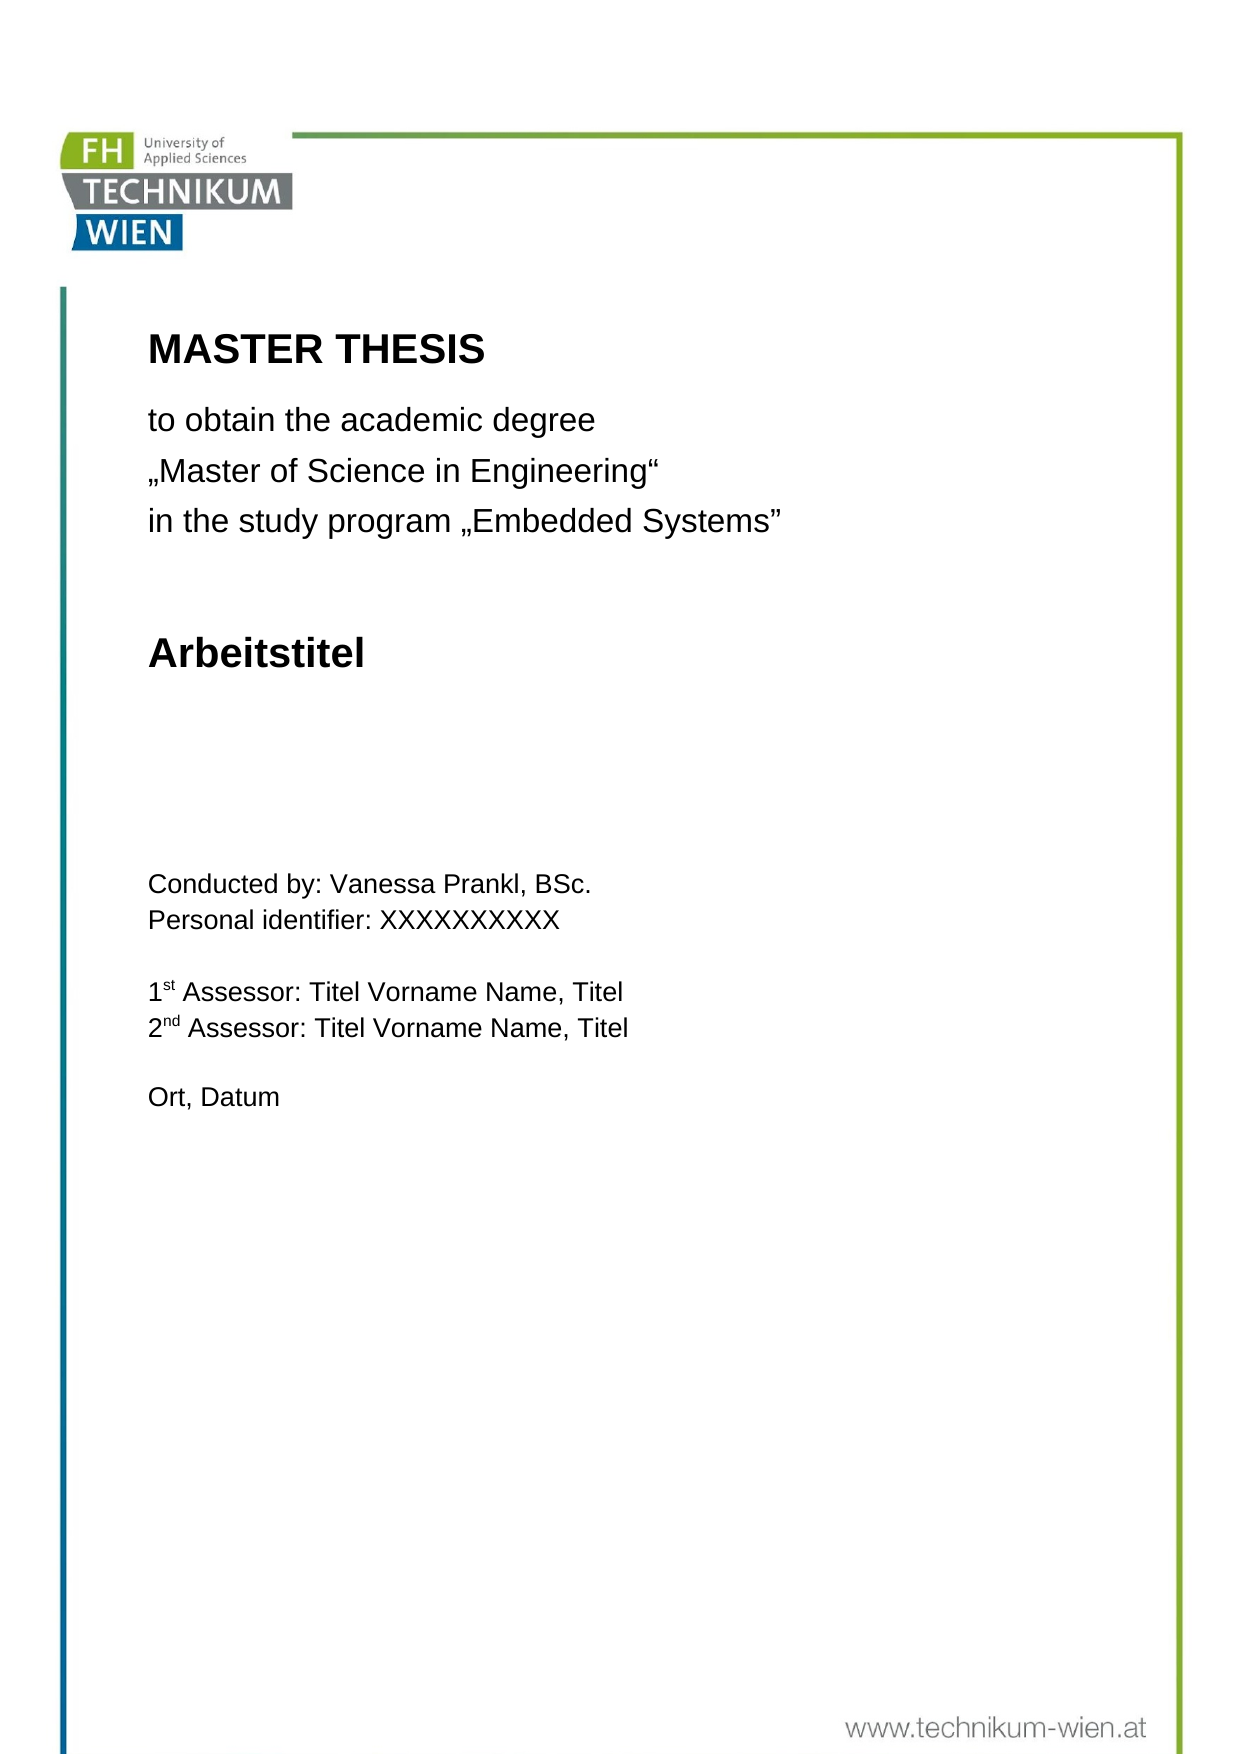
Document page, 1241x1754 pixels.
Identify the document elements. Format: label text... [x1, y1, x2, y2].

text Conducted by: Vanessa Prankl, BSc. [148, 868, 1063, 899]
text „Master of Science in Engineering“ [148, 451, 1063, 489]
text Arbeitstitel [148, 629, 1063, 677]
text to obtain the academic degree [148, 400, 1063, 438]
text Ort, Datum [148, 1081, 1063, 1112]
text 1st Assessor: Titel Vorname Name, Titel [148, 976, 1063, 1007]
text in the study program „Embedded Systems” [148, 502, 1063, 540]
text 2nd Assessor: Titel Vorname Name, Titel [148, 1012, 1063, 1043]
picture [1, 73, 1241, 1754]
text Personal identifier: XXXXXXXXXX [148, 904, 1063, 935]
text MASTER THESIS [148, 325, 1063, 373]
